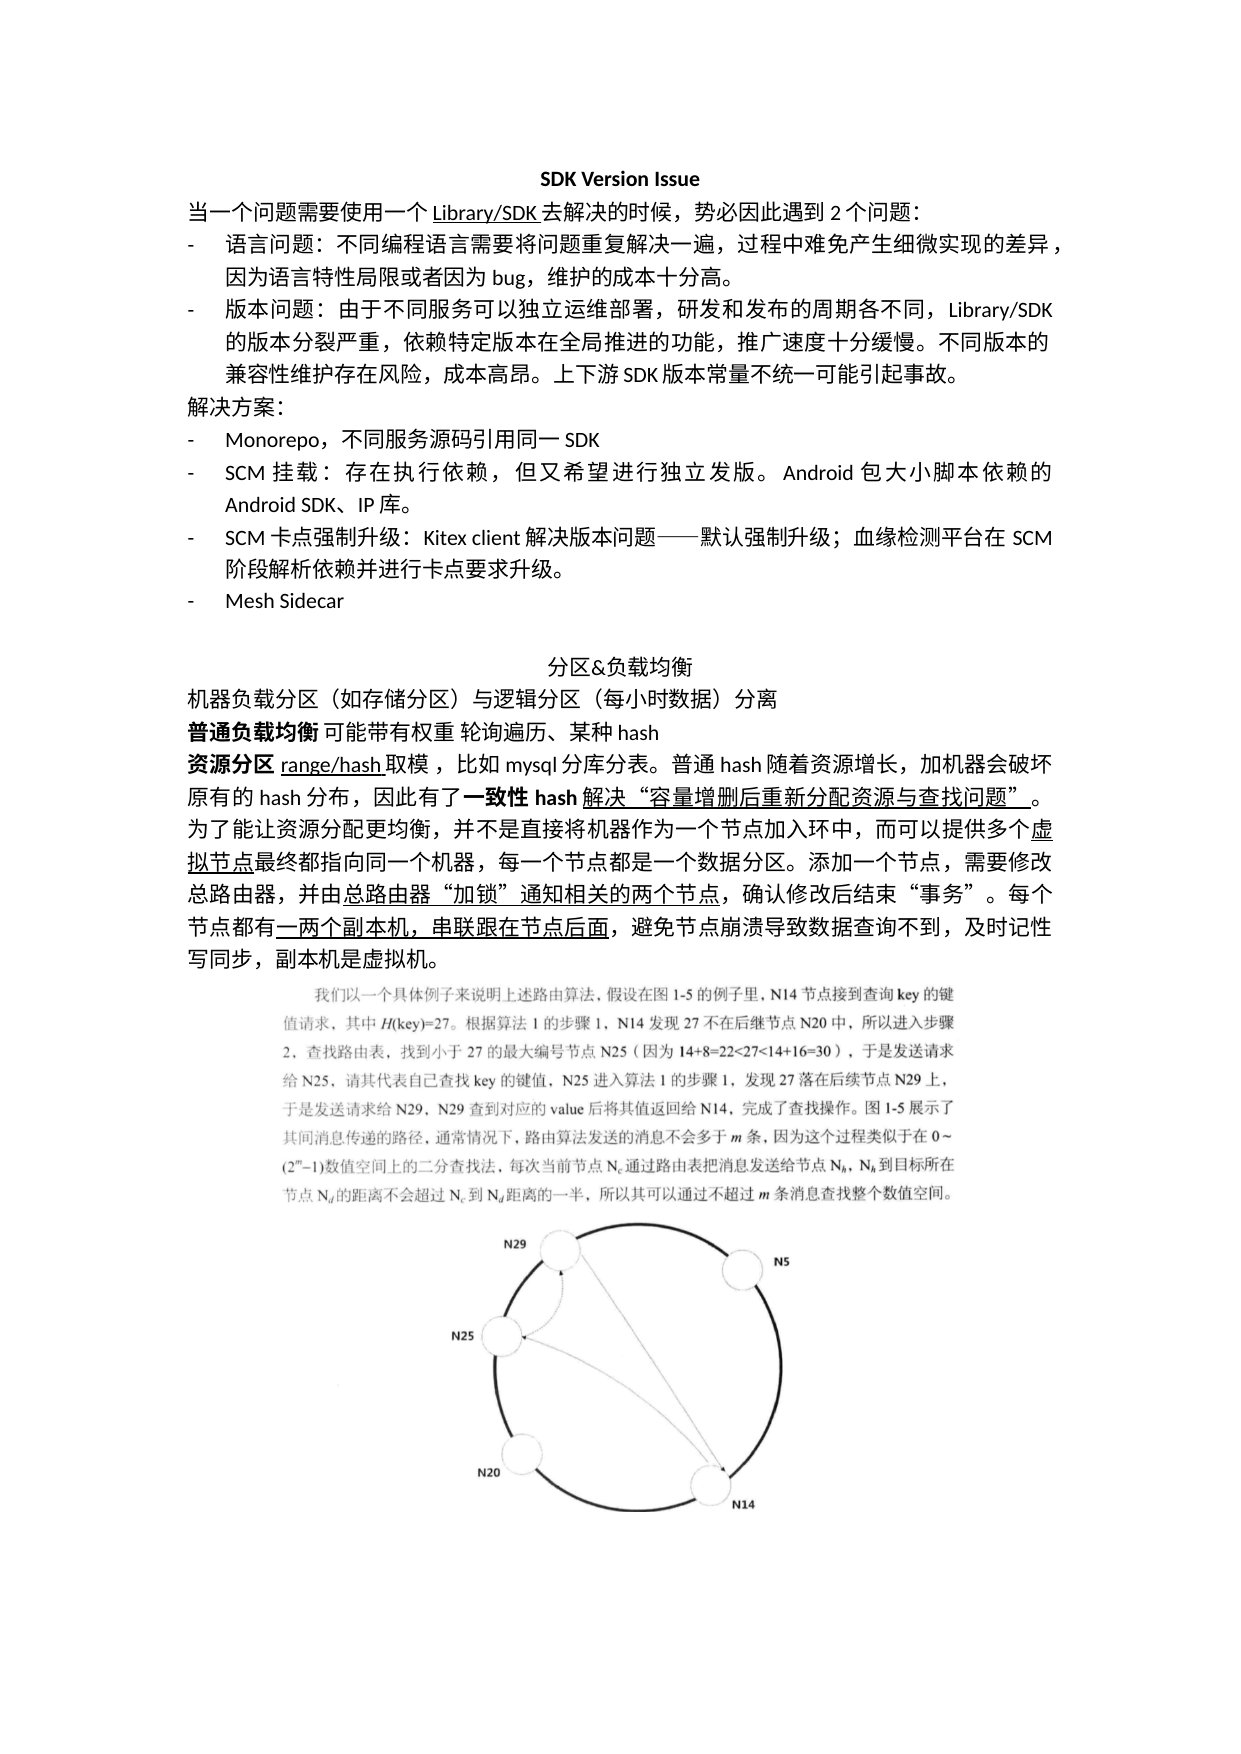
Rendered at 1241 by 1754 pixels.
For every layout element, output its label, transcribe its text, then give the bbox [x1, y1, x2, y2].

text 资源分区 range/hash取模 ，比如mysql分库分表。普通hash随着资源增长，加机器会破坏原有的hash分布，因此有了一致性hash解决“容量增删后重新分配资源与查找问题”。为了能让资源分配更均衡，并不是直接将机器作为一个节点加入环中，而可以提供多个虚拟节点最终都指向同一个机器，每一个节点都是一个数据分区。添加一个节点，需要修改总路由器，并由总路由器“加锁”通知相关的两个节点，确认修改后结束“事务”。每个节点都有一两个副本机，串联跟在节点后面，避免节点崩溃导致数据查询不到，及时记性写同步，副本机是虚拟机。 [187, 747, 1053, 974]
text 当一个问题需要使用一个Library/SDK去解决的时候，势必因此遇到2个问题： [187, 194, 1053, 227]
list SCM挂载：存在执行依赖，但又希望进行独立发版。Android包大小脚本依赖的Android SDK、IP库。 [187, 454, 1053, 519]
list 语言问题：不同编程语言需要将问题重复解决一遍，过程中难免产生细微实现的差异，因为语言特性局限或者因为bug，维护的成本十分高。 [187, 227, 1053, 292]
text 普通负载均衡 可能带有权重 轮询遍历、某种hash [187, 714, 1053, 747]
text 分区&负载均衡 [187, 649, 1053, 682]
picture [278, 974, 962, 1512]
text 机器负载分区（如存储分区）与逻辑分区（每小时数据）分离 [187, 682, 1053, 714]
list Monorepo，不同服务源码引用同一SDK [187, 422, 1053, 454]
list SCM卡点强制升级：Kitex client解决版本问题——默认强制升级；血缘检测平台在SCM阶段解析依赖并进行卡点要求升级。 [187, 519, 1053, 584]
list Mesh Sidecar [187, 584, 1053, 617]
text SDK Version Issue [187, 162, 1053, 194]
text 解决方案： [187, 389, 1053, 422]
list 版本问题：由于不同服务可以独立运维部署，研发和发布的周期各不同，Library/SDK的版本分裂严重，依赖特定版本在全局推进的功能，推广速度十分缓慢。不同版本的兼容性维护存在风险，成本高昂。上下游SDK版本常量不统一可能引起事故。 [187, 292, 1053, 389]
